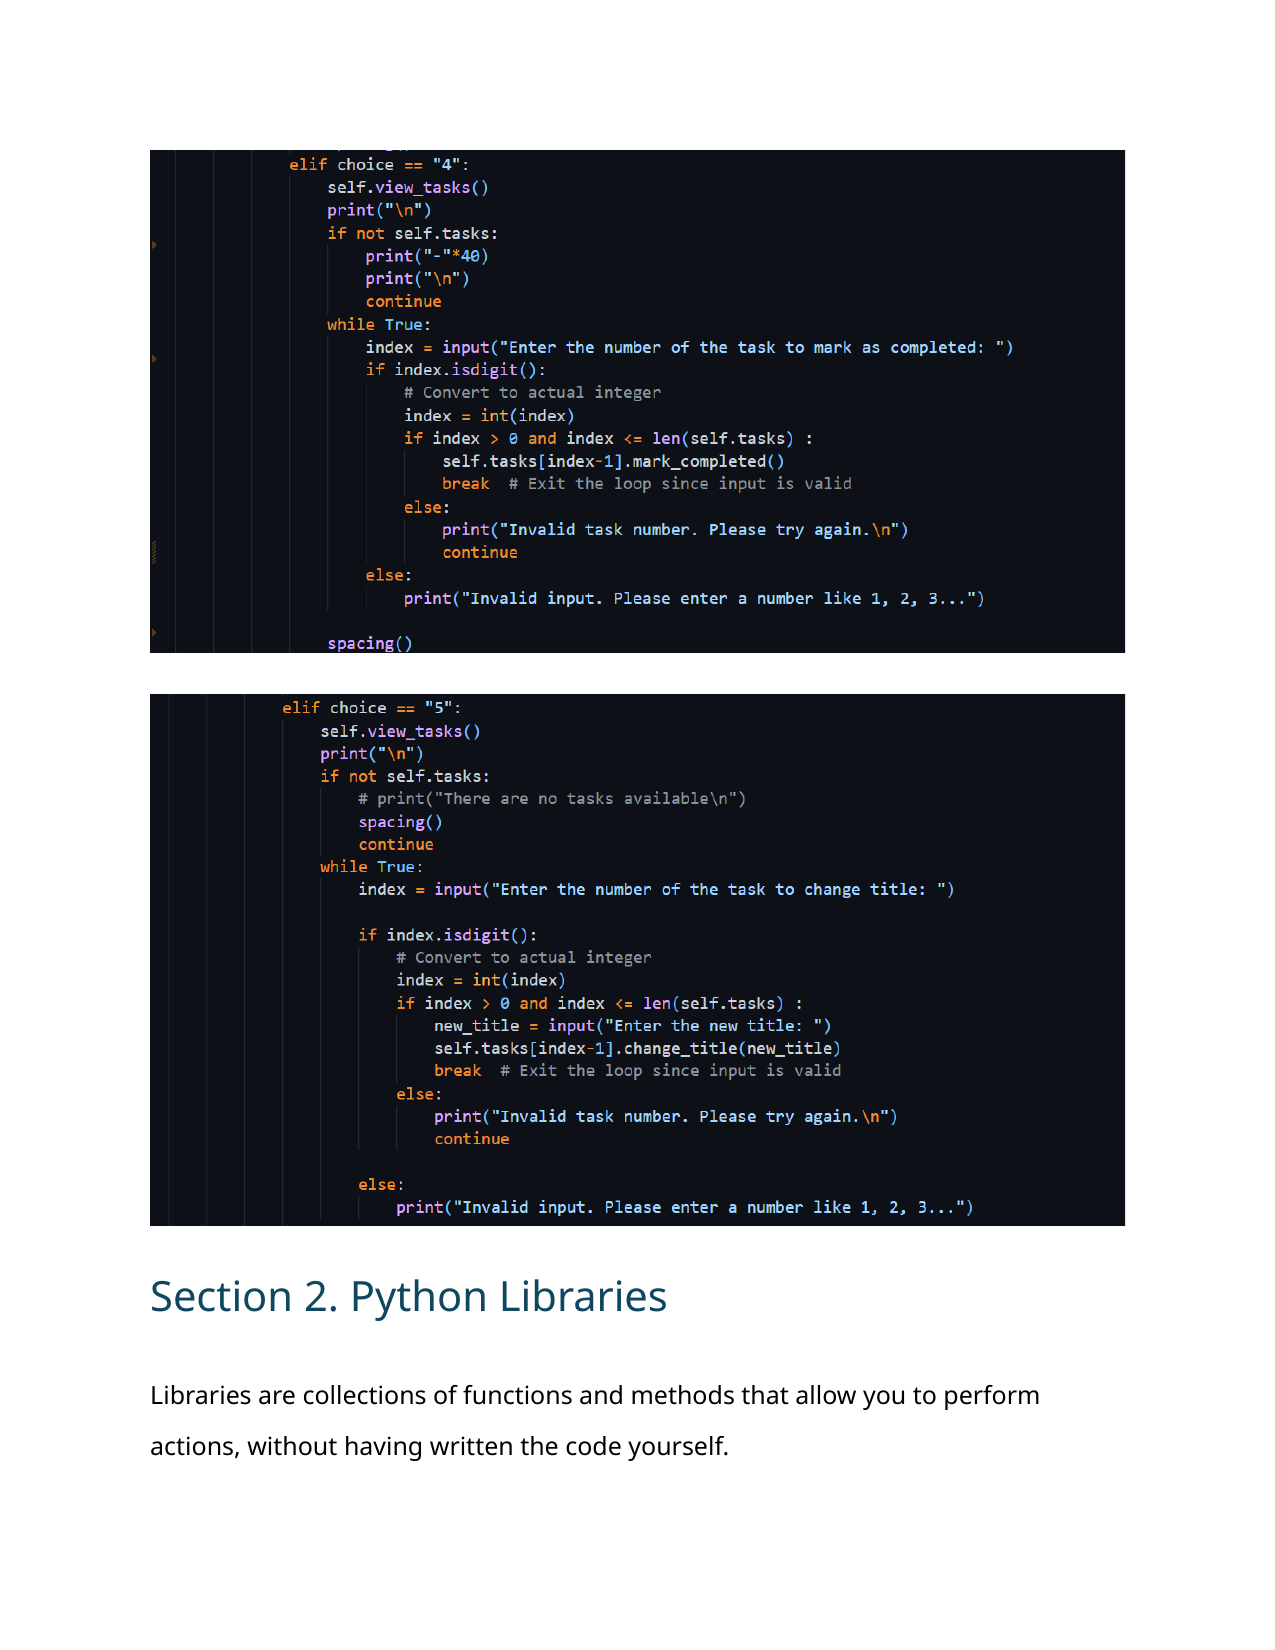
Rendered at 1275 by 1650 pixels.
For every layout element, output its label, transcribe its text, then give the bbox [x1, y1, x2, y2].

picture [150, 150, 1125, 653]
picture [150, 694, 1125, 1226]
text Libraries are collections of functions and methods that allow you to perform actions, without having written the code yourself. [150, 1377, 1125, 1462]
subtitle Section 2. Python Libraries [150, 1267, 1125, 1324]
